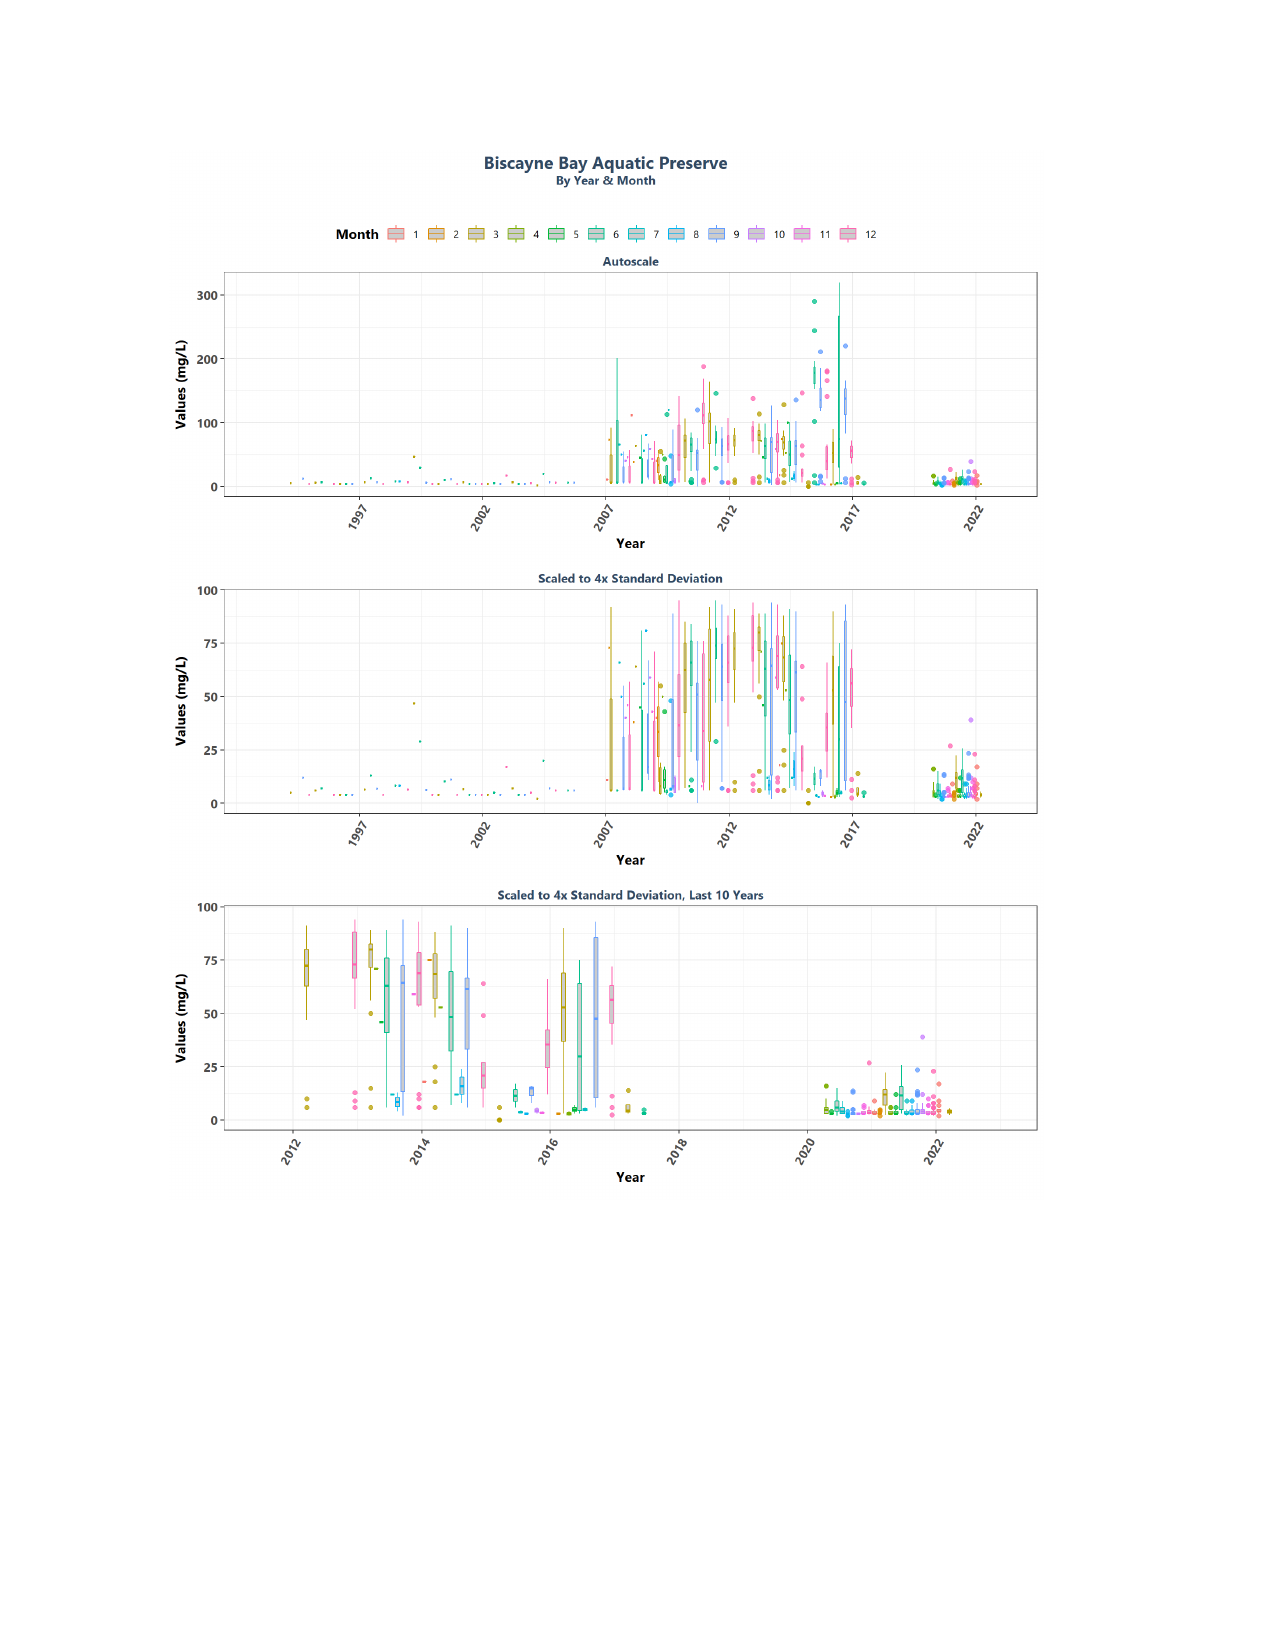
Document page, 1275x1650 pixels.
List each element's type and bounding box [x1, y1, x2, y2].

picture [168, 150, 1044, 1200]
